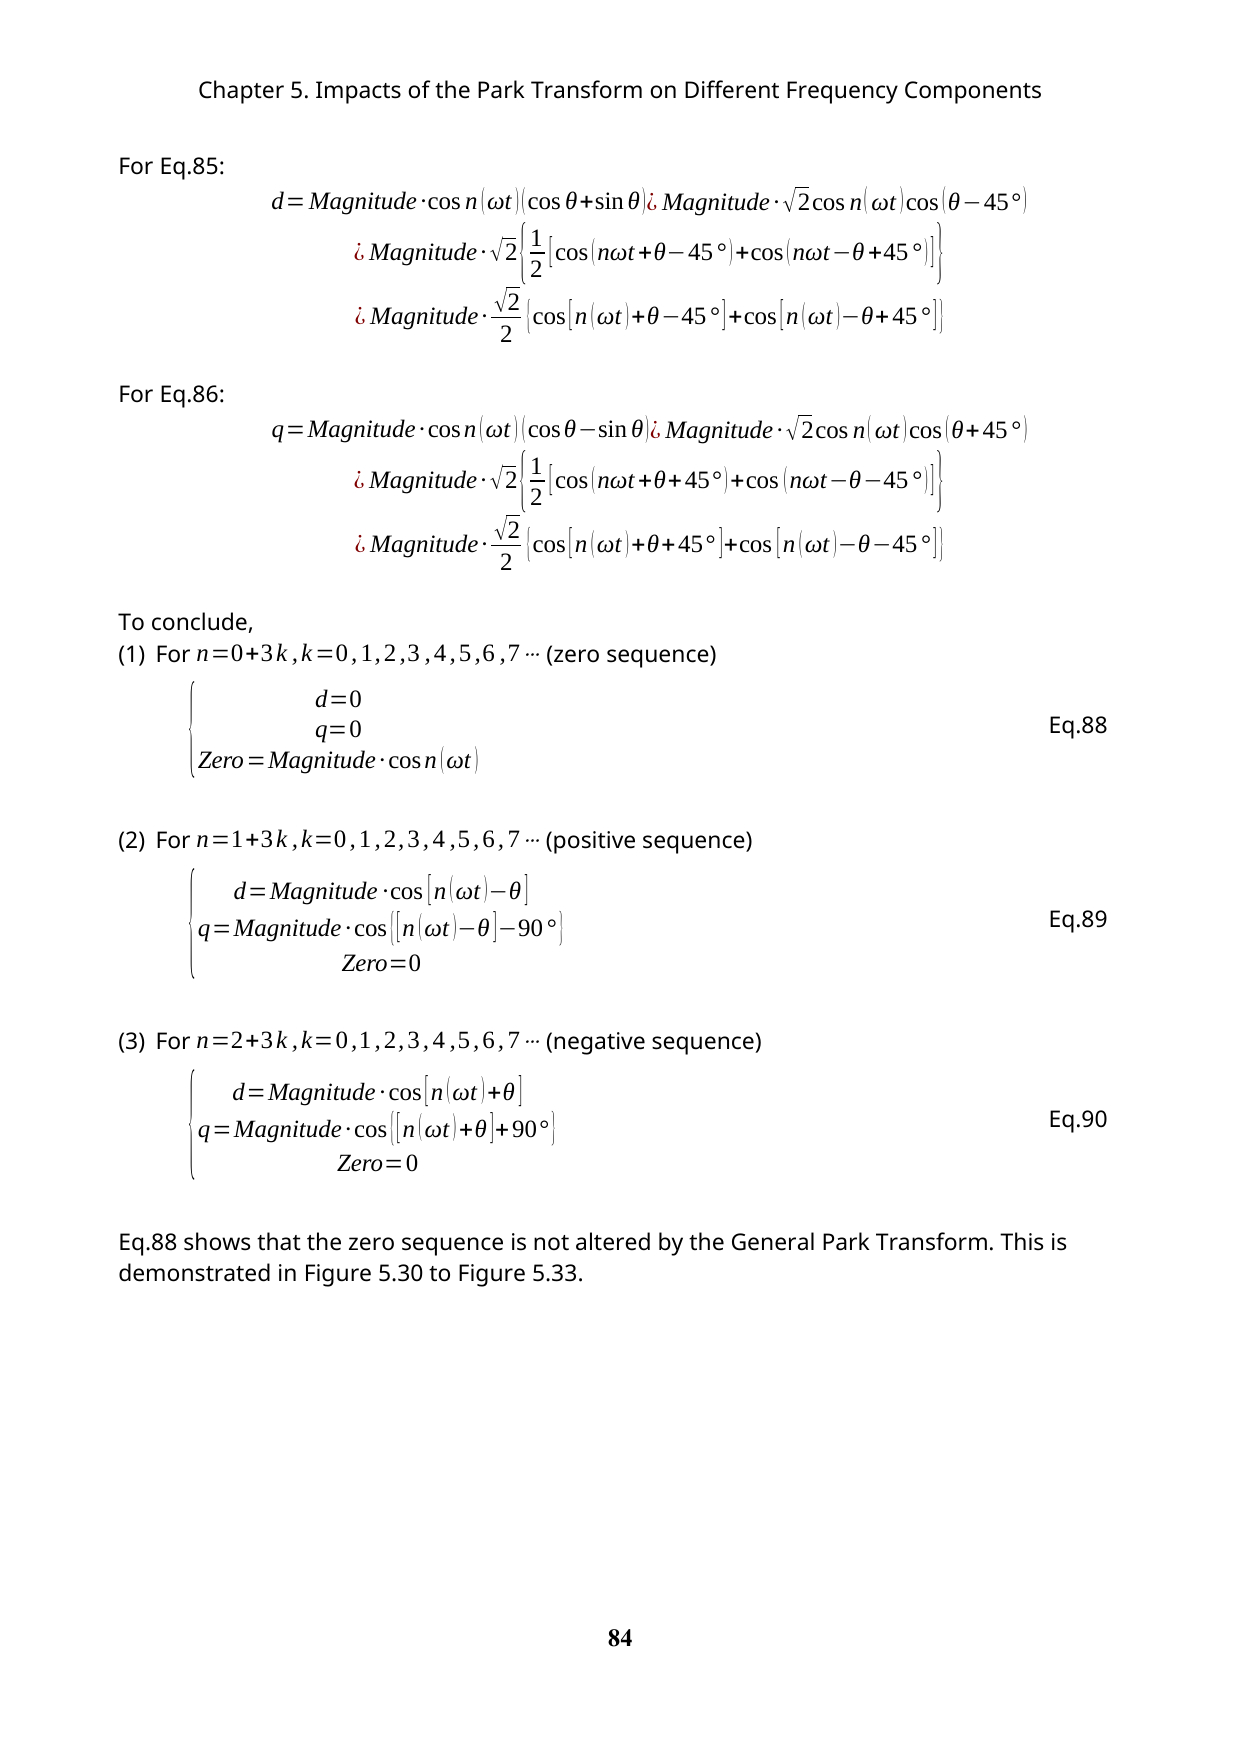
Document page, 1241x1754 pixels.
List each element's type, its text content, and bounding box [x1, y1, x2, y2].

text For Eq.86: [118, 378, 1122, 409]
table_header Eq.90 [974, 1056, 1119, 1194]
table_header Eq.89 [974, 855, 1119, 994]
table_header [118, 855, 974, 994]
table_header [118, 1056, 974, 1194]
list For (positive sequence) [118, 824, 1122, 855]
text To conclude, [118, 606, 1122, 637]
text For Eq.85: [118, 150, 1122, 181]
table_header Eq.88 [974, 669, 1119, 793]
table_header [118, 669, 974, 793]
list For (negative sequence) [118, 1025, 1122, 1056]
list For (zero sequence) [118, 637, 1122, 669]
